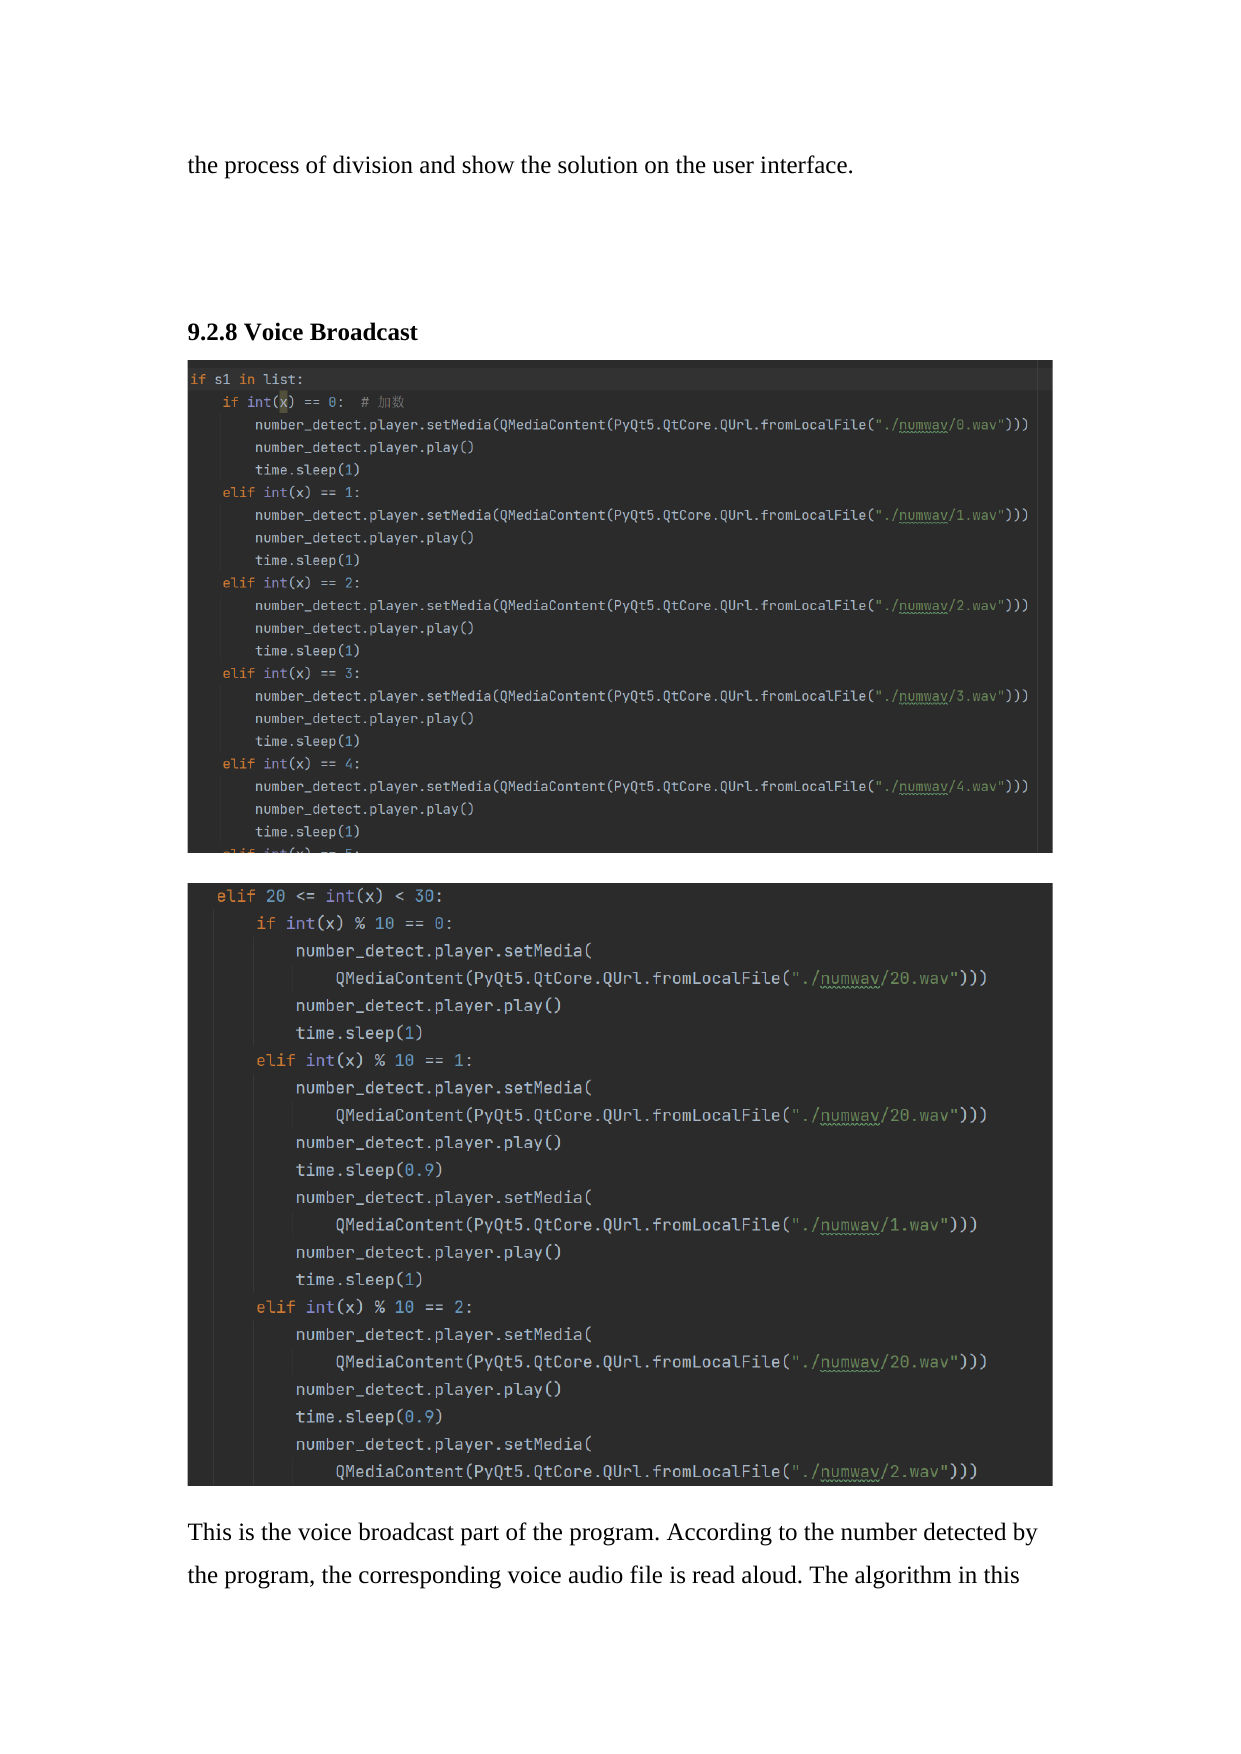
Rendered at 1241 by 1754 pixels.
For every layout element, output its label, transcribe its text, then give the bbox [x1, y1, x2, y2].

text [187, 150, 1053, 179]
picture [187, 360, 1053, 853]
subtitle 9.2.8 Voice Broadcast [187, 317, 1053, 346]
picture [187, 883, 1053, 1486]
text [187, 1517, 1053, 1589]
